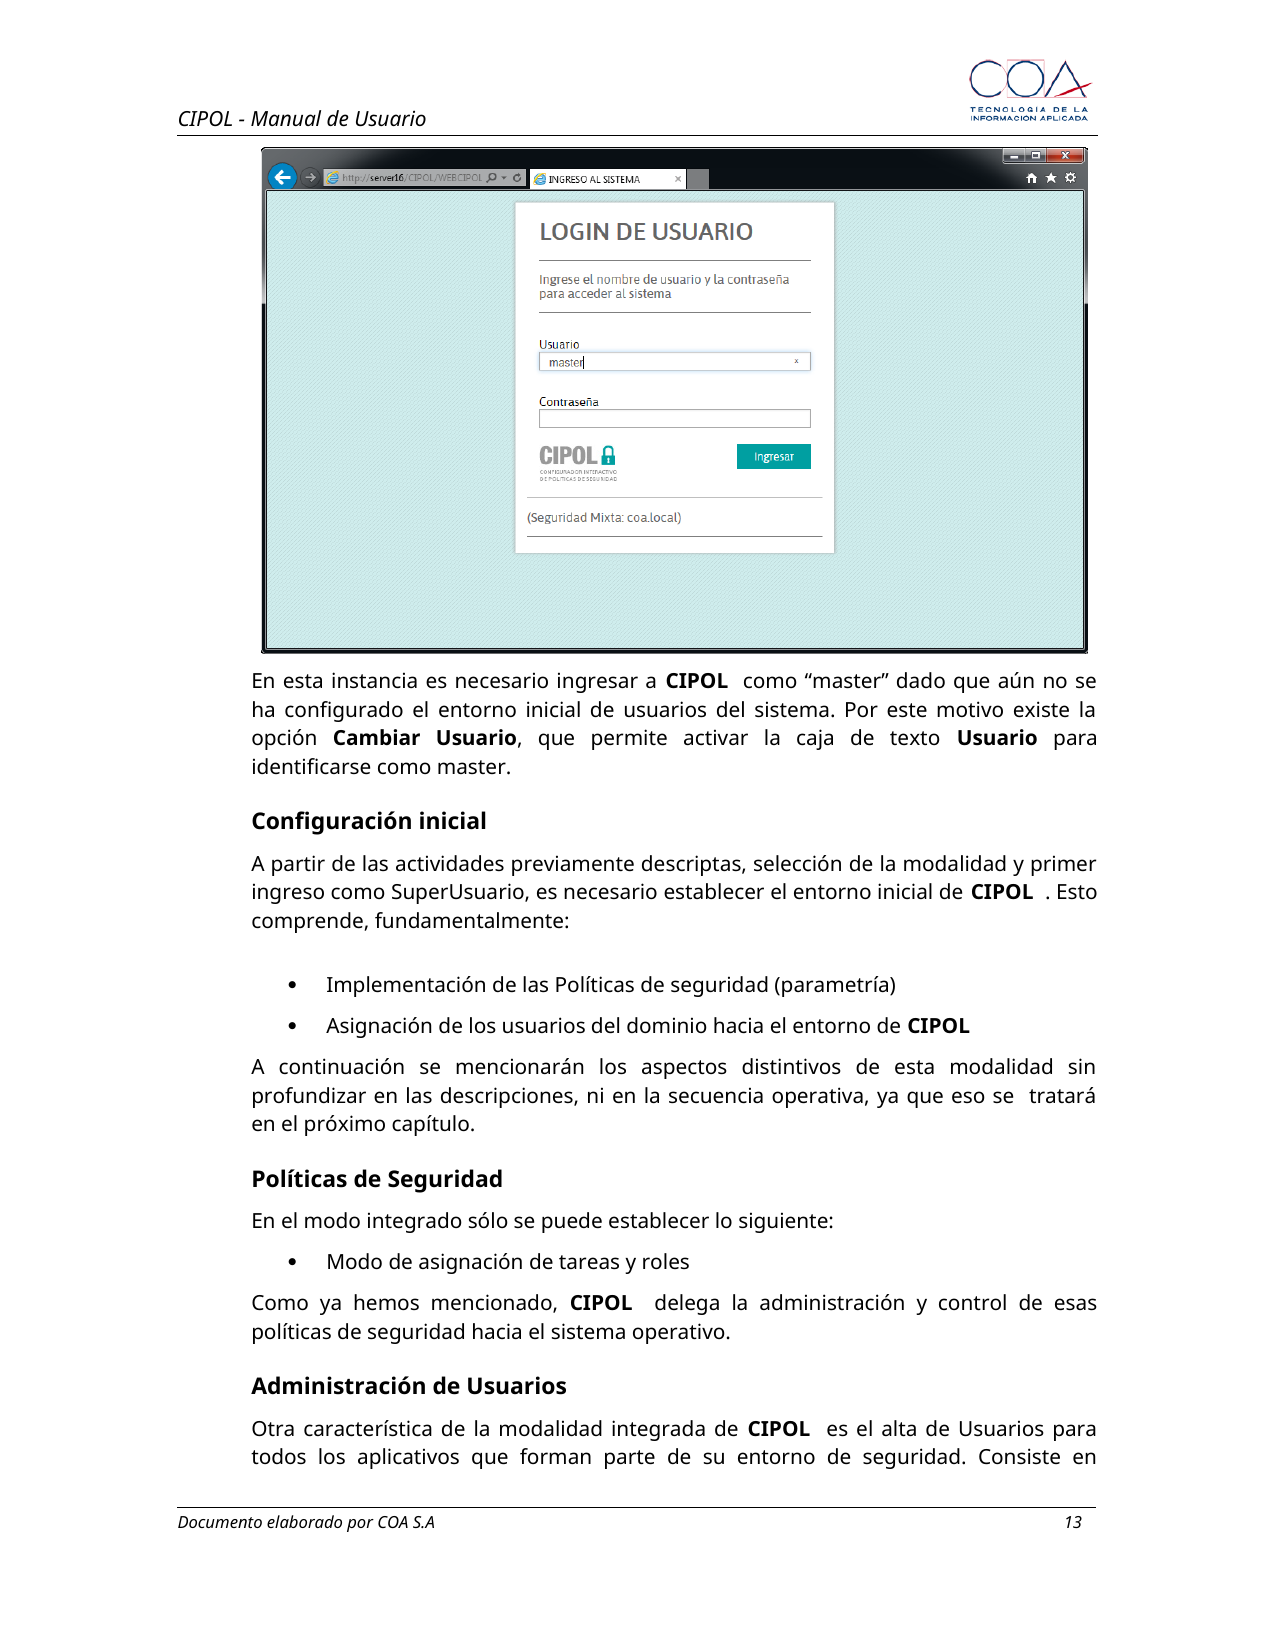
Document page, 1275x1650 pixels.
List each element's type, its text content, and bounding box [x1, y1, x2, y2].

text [251, 1414, 1098, 1471]
text En el modo integrado sólo se puede establecer lo siguiente: [251, 1207, 1098, 1235]
list Asignación de los usuarios del dominio hacia el entorno de CIPOL [288, 1012, 1098, 1040]
subtitle Configuración inicial [251, 805, 1098, 836]
text A continuación se mencionarán los aspectos distintivos de esta modalidad sin profundizar en las descripciones, ni en la secuencia operativa, ya que eso se tratará en el próximo capítulo. [251, 1052, 1098, 1138]
text Como ya hemos mencionado, CIPOL delega la administración y control de esas políticas de seguridad hacia el sistema operativo. [251, 1288, 1098, 1345]
picture [261, 147, 1088, 654]
subtitle Políticas de Seguridad [251, 1163, 1098, 1194]
list Modo de asignación de tareas y roles [288, 1247, 1098, 1276]
list Implementación de las Políticas de seguridad (parametría) [288, 971, 1098, 999]
text En esta instancia es necesario ingresar a CIPOL como “master” dado que aún no se ha configurado el entorno inicial de usuarios del sistema. Por este motivo existe , que permite activar la caja de texto Usuario para identificarse como master. [251, 666, 1098, 780]
text A partir de las actividades previamente descriptas, selección de la modalidad y primer ingreso como SuperUsuario, es necesario establecer el entorno inicial de CIPOL . Esto comprende, fundamentalmente: [251, 849, 1098, 934]
subtitle Administración de Usuarios [251, 1370, 1098, 1402]
picture [964, 49, 1096, 127]
